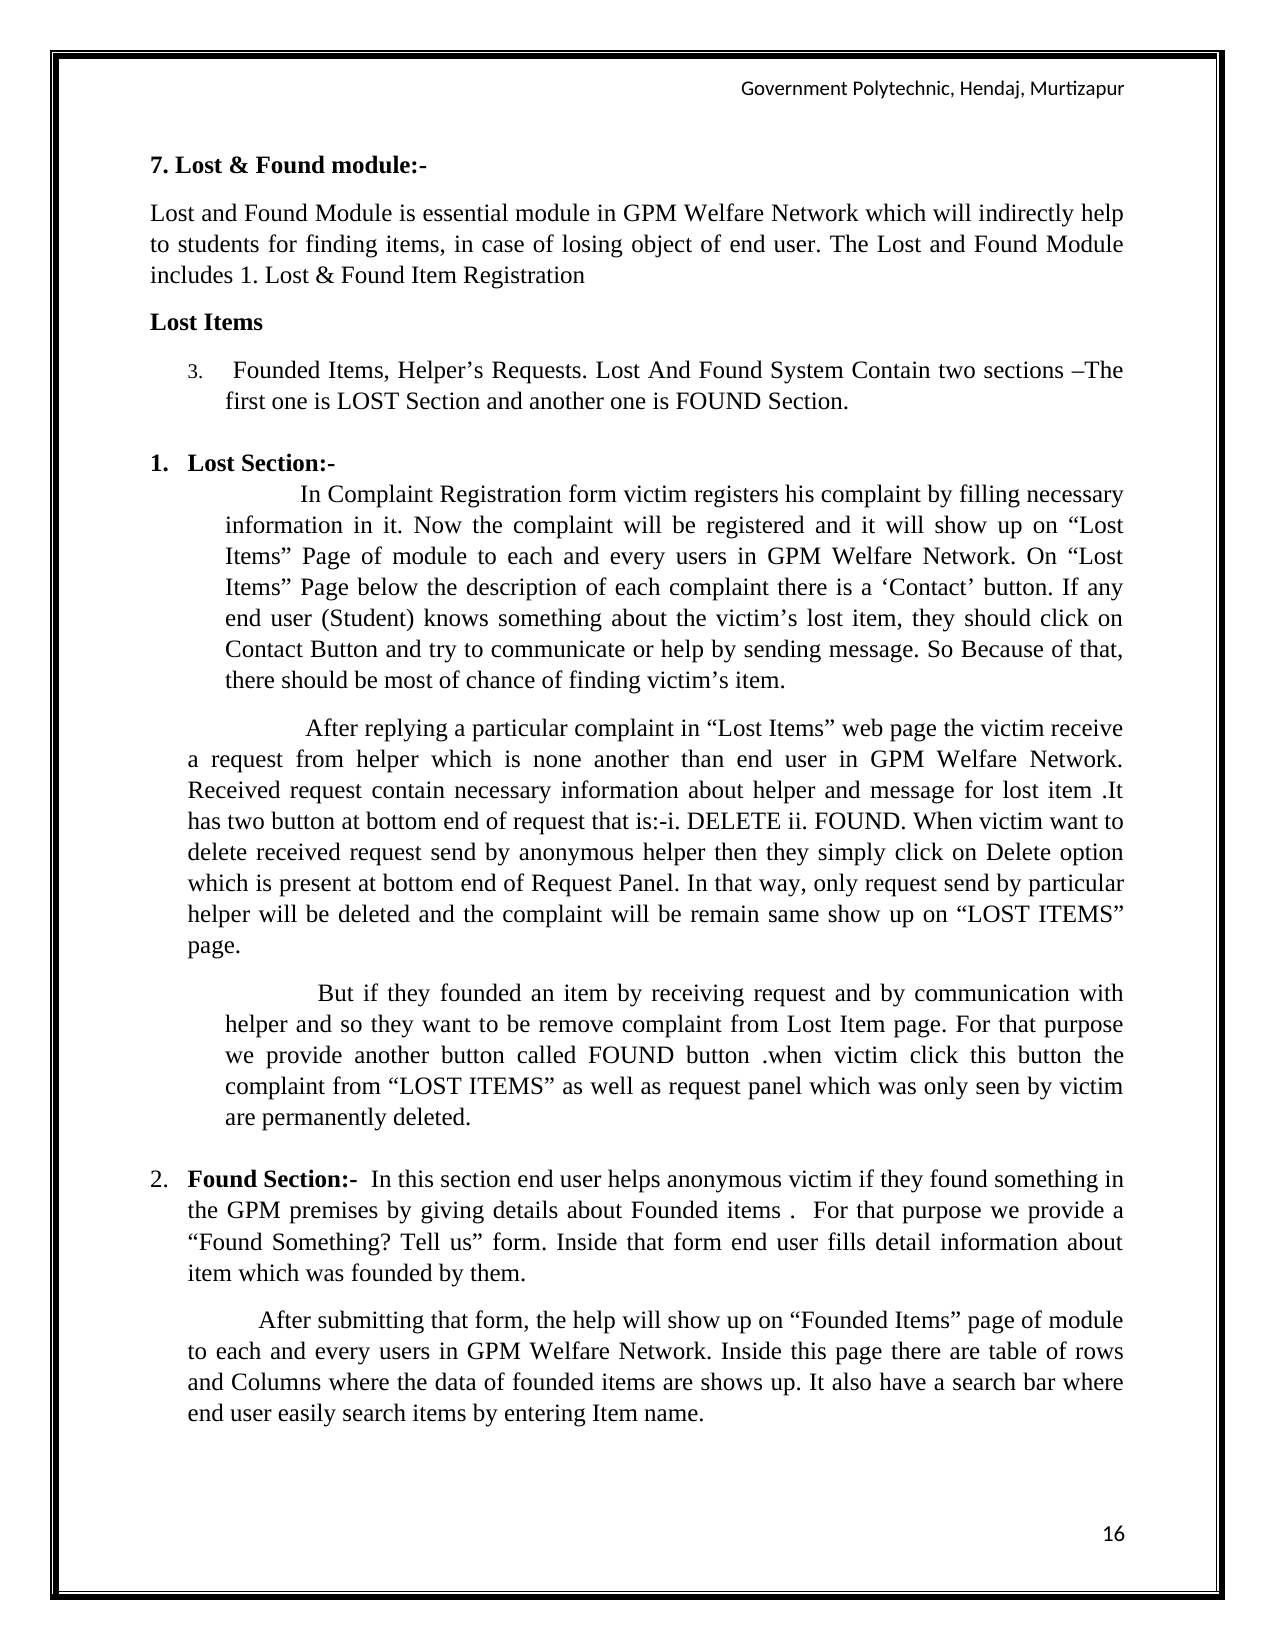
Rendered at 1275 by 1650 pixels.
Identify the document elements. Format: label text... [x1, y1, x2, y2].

list But if they founded an item by receiving request and by communication with helper and so they want to be remove complaint from Lost Item page. For that purpose we provide another button called FOUND button .when victim click this button the complaint from “LOST ITEMS” as well as request panel which was only seen by victim are permanently deleted. [225, 978, 1125, 1131]
text Lost Items [150, 307, 1125, 336]
list Found Section:- In this section end user helps anonymous victim if they found something in the GPM premises by giving details about Founded items . For that purpose we provide a “Found Something? Tell us” form. Inside that form end user fills detail information about item which was founded by them. [150, 1164, 1125, 1286]
list In Complaint Registration form victim registers his complaint by filling necessary information in it. Now the complaint will be registered and it will show up on “Lost Items” Page of module to each and every users in GPM Welfare Network. On “Lost Items” Page below the description of each complaint there is a ‘Contact’ button. If any end user (Student) knows something about the victim’s lost item, they should click on Contact Button and try to communicate or help by sending message. So Because of that, there should be most of chance of finding victim’s item. [225, 479, 1125, 694]
text After submitting that form, the help will show up on “Founded Items” page of module to each and every users in GPM Welfare Network. Inside this page there are table of rows and Columns where the data of founded items are shows up. It also have a search bar where end user easily search items by entering Item name. [187, 1305, 1125, 1427]
text After replying a particular complaint in “Lost Items” web page the victim receive a request from helper which is none another than end user in GPM Welfare Network. Received request contain necessary information about helper and message for lost item .It has two button at bottom end of request that is:-i. DELETE ii. FOUND. When victim want to delete received request send by anonymous helper then they simply click on Delete option which is present at bottom end of Request Panel. In that way, only request send by particular helper will be deleted and the complaint will be remain same show up on “LOST ITEMS” page. [187, 713, 1125, 959]
list Founded Items, Helper’s Requests. Lost And Found System Contain two sections –The first one is LOST Section and another one is FOUND Section. [187, 355, 1125, 415]
text Lost and Found Module is essential module in GPM Welfare Network which will indirectly help to students for finding items, in case of losing object of end user. The Lost and Found Module includes 1. Lost & Found Item Registration [150, 198, 1125, 288]
list Lost Section:- [150, 448, 1125, 477]
text 7. Lost & Found module:- [150, 150, 1125, 179]
